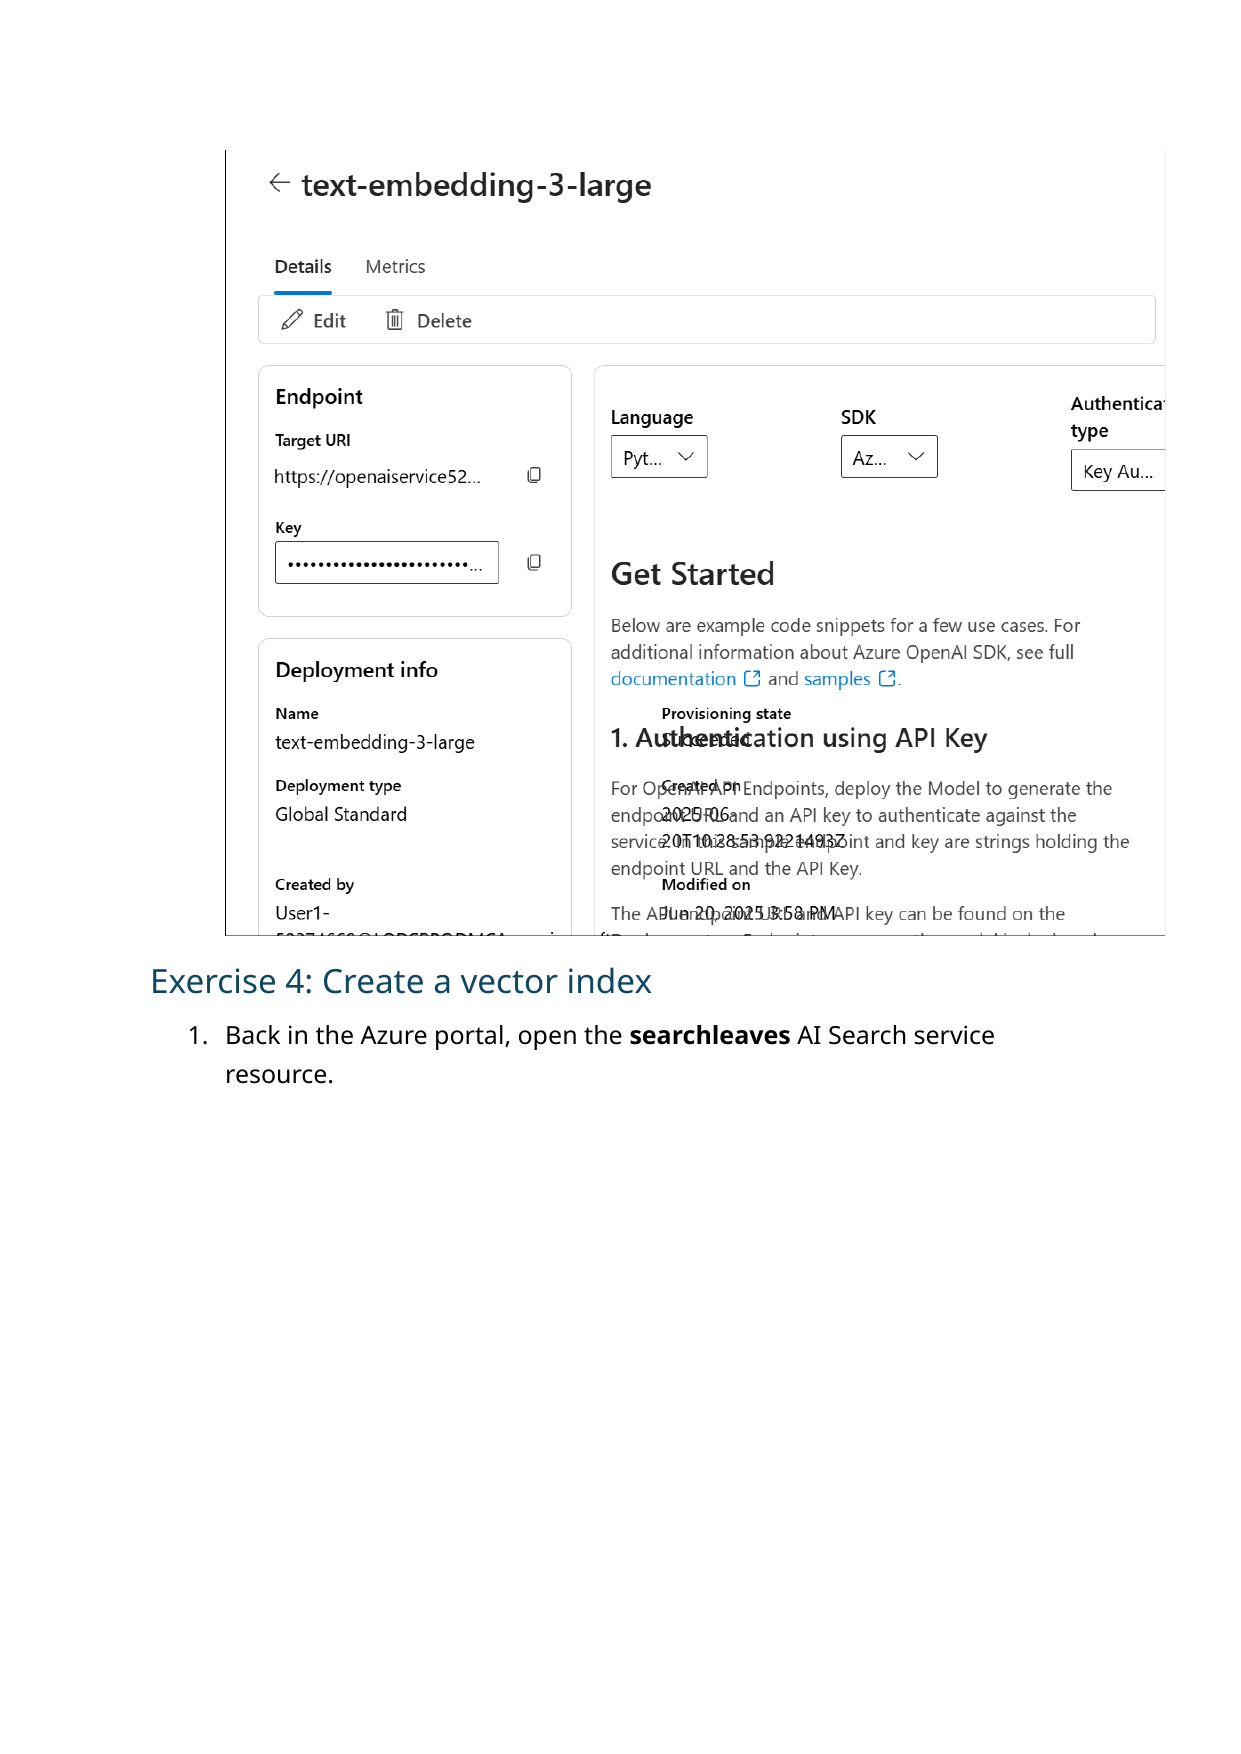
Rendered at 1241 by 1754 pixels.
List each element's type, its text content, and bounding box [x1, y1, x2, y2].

picture [225, 150, 1166, 936]
subtitle Exercise 4: Create a vector index [150, 957, 1090, 1003]
list Back in the Azure portal, open the searchleaves AI Search service resource. [187, 1018, 1090, 1091]
